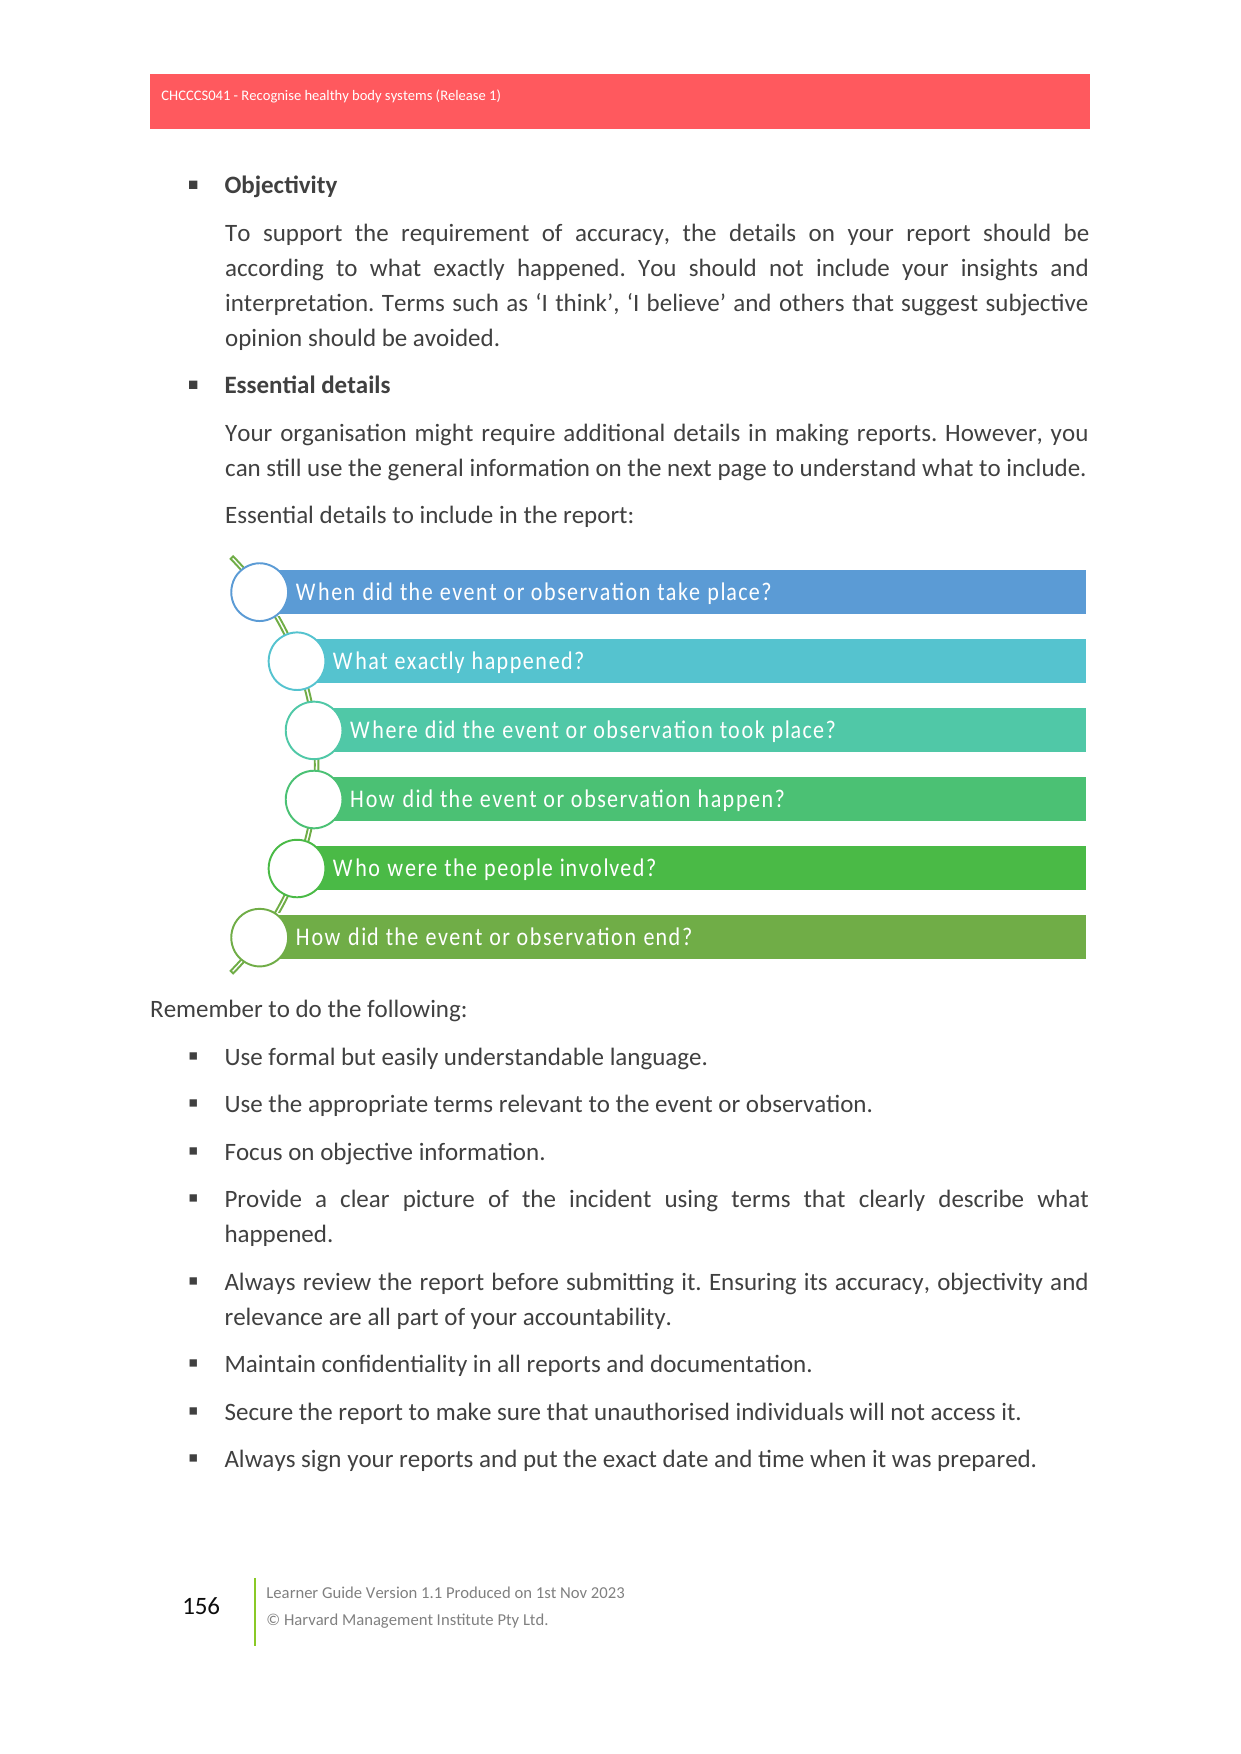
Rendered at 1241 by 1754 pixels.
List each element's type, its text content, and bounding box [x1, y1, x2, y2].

list Maintain confidentiality in all reports and documentation. [187, 1348, 1090, 1379]
list Essential details [187, 369, 1090, 400]
list Secure the report to make sure that unauthorised individuals will not access it. [187, 1396, 1090, 1426]
list Provide a clear picture of the incident using terms that clearly describe what happened. [187, 1183, 1090, 1249]
list Essential details to include in the report: [225, 499, 1090, 530]
list Always review the report before submitting it. Ensuring its accuracy, objectivity and relevance are all part of your accountability. [187, 1266, 1090, 1331]
list Focus on objective information. [187, 1136, 1090, 1166]
list Objectivity [187, 169, 1090, 200]
list To support the requirement of accuracy, the details on your report should be according to what exactly happened. You should not include your insights and interpretation. Terms such as ‘I think’, ‘I believe’ and others that suggest subjective opinion should be avoided. [225, 217, 1090, 352]
list Use the appropriate terms relevant to the event or observation. [187, 1088, 1090, 1119]
list Use formal but easily understandable language. [187, 1041, 1090, 1071]
list Your organisation might require additional details in making reports. However, you can still use the general information on the next page to understand what to include. [225, 417, 1090, 482]
text Remember to do the following: [150, 993, 1080, 1024]
list Always sign your reports and put the exact date and time when it was prepared. [187, 1443, 1090, 1474]
